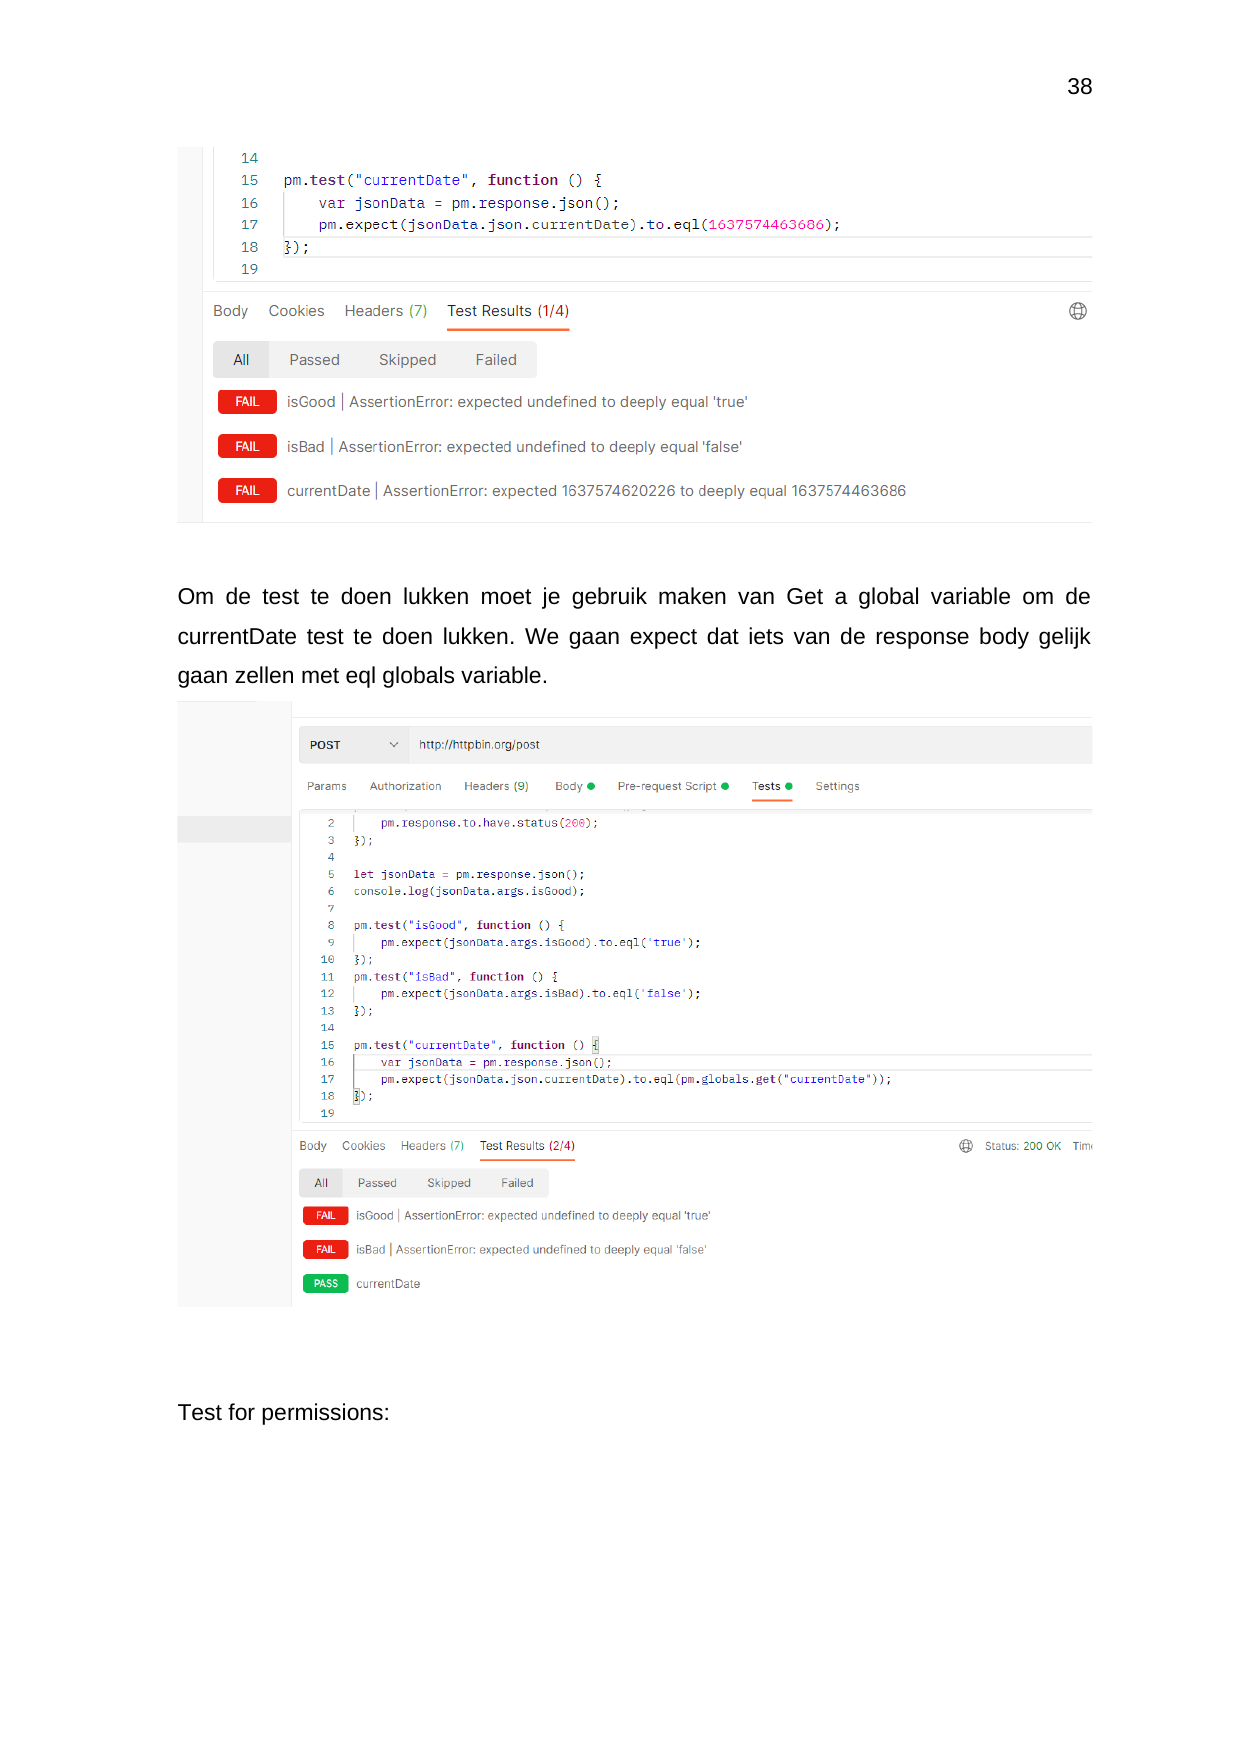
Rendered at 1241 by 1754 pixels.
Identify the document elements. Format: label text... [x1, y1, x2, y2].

text Test for permissions: [177, 1398, 1092, 1425]
picture [177, 147, 1093, 531]
picture [177, 701, 1093, 1307]
text Om de test te doen lukken moet je gebruik maken van Get a global variable om de currentDate test te doen lukken. We gaan expect dat iets van de response body gelijk gaan zellen met eql globals variable. [177, 583, 1092, 688]
